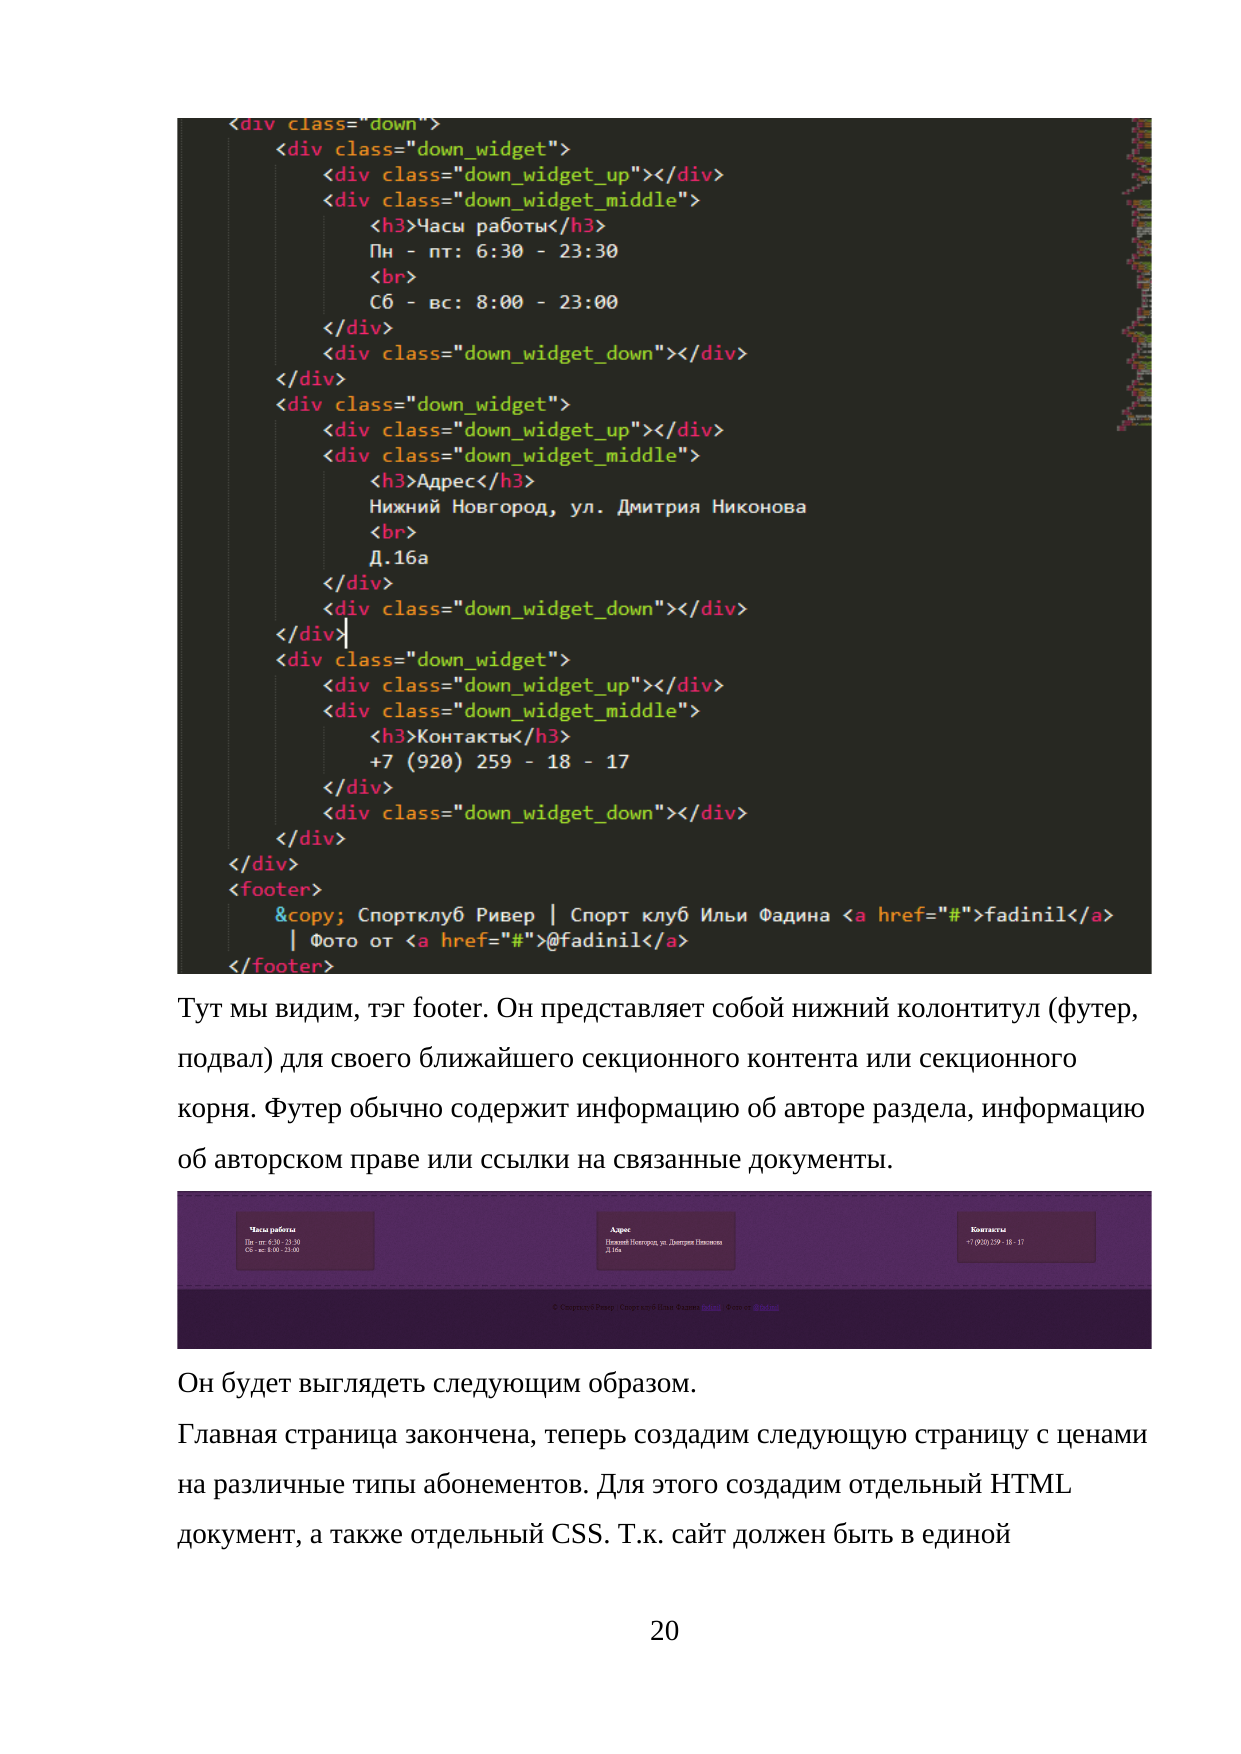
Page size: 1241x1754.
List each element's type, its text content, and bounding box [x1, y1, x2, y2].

picture [177, 118, 1152, 974]
picture [177, 1191, 1152, 1349]
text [177, 1416, 1152, 1550]
text Тут мы видим, тэг footer. Он представляет собой нижний колонтитул (футер, подвал) для своего ближайшего секционного контента или секционного корня. Футер обычно содержит информацию об авторе раздела, информацию об авторском праве или ссылки на связанные документы. [177, 990, 1152, 1174]
text Он будет выглядеть следующим образом. [177, 1365, 1152, 1399]
